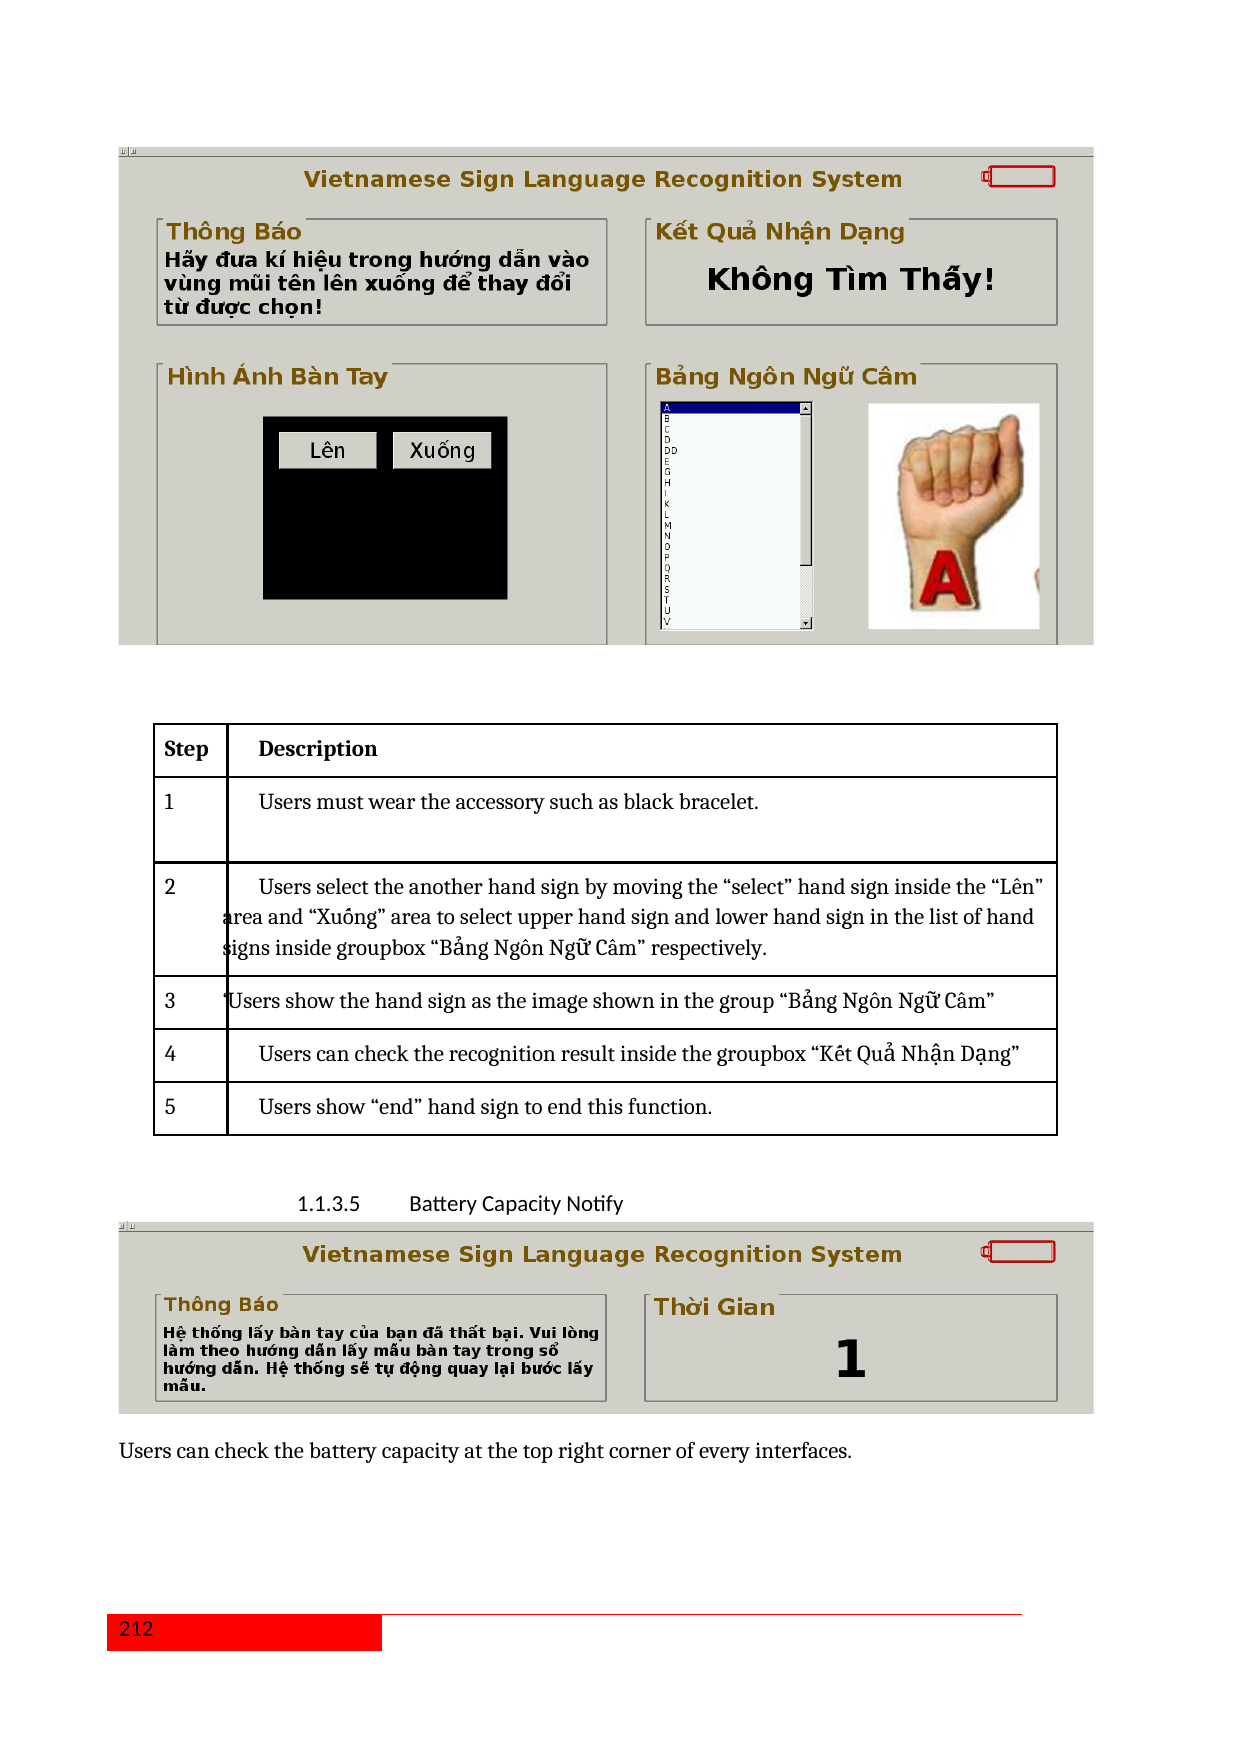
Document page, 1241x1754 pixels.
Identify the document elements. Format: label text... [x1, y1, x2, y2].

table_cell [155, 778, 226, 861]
text Users can check the battery capacity at the top right corner of every interfaces. [118, 1438, 1033, 1465]
picture [118, 147, 1094, 645]
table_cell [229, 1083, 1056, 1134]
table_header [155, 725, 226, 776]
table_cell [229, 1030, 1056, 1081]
picture [118, 1221, 1094, 1414]
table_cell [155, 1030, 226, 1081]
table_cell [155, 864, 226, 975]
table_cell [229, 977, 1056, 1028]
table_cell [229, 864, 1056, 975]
list Battery Capacity Notify [297, 1189, 1033, 1217]
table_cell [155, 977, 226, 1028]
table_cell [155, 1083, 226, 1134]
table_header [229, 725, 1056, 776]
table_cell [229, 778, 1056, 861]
